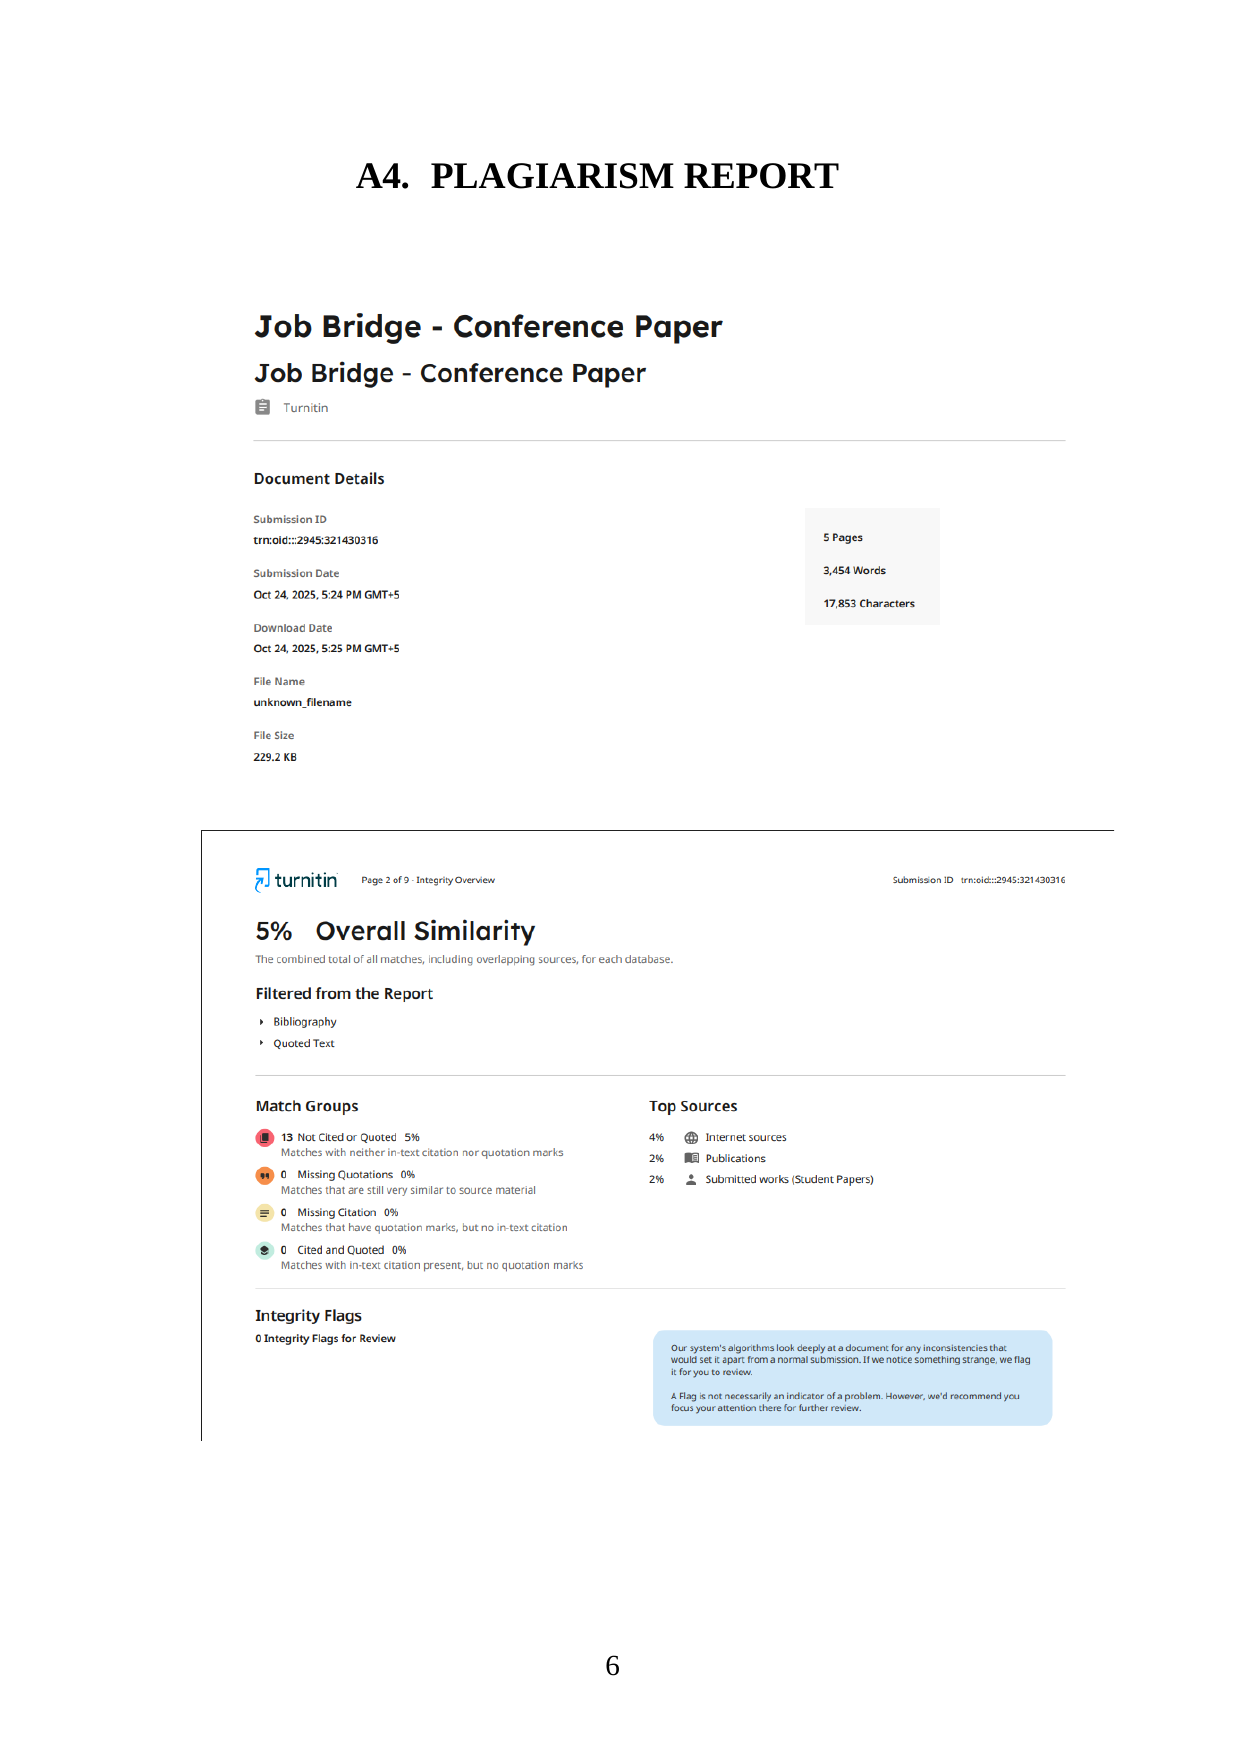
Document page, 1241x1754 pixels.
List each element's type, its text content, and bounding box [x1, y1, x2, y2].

picture [201, 830, 1115, 1441]
picture [201, 262, 1112, 814]
text A4. PLAGIARISM REPORT [126, 153, 1069, 196]
